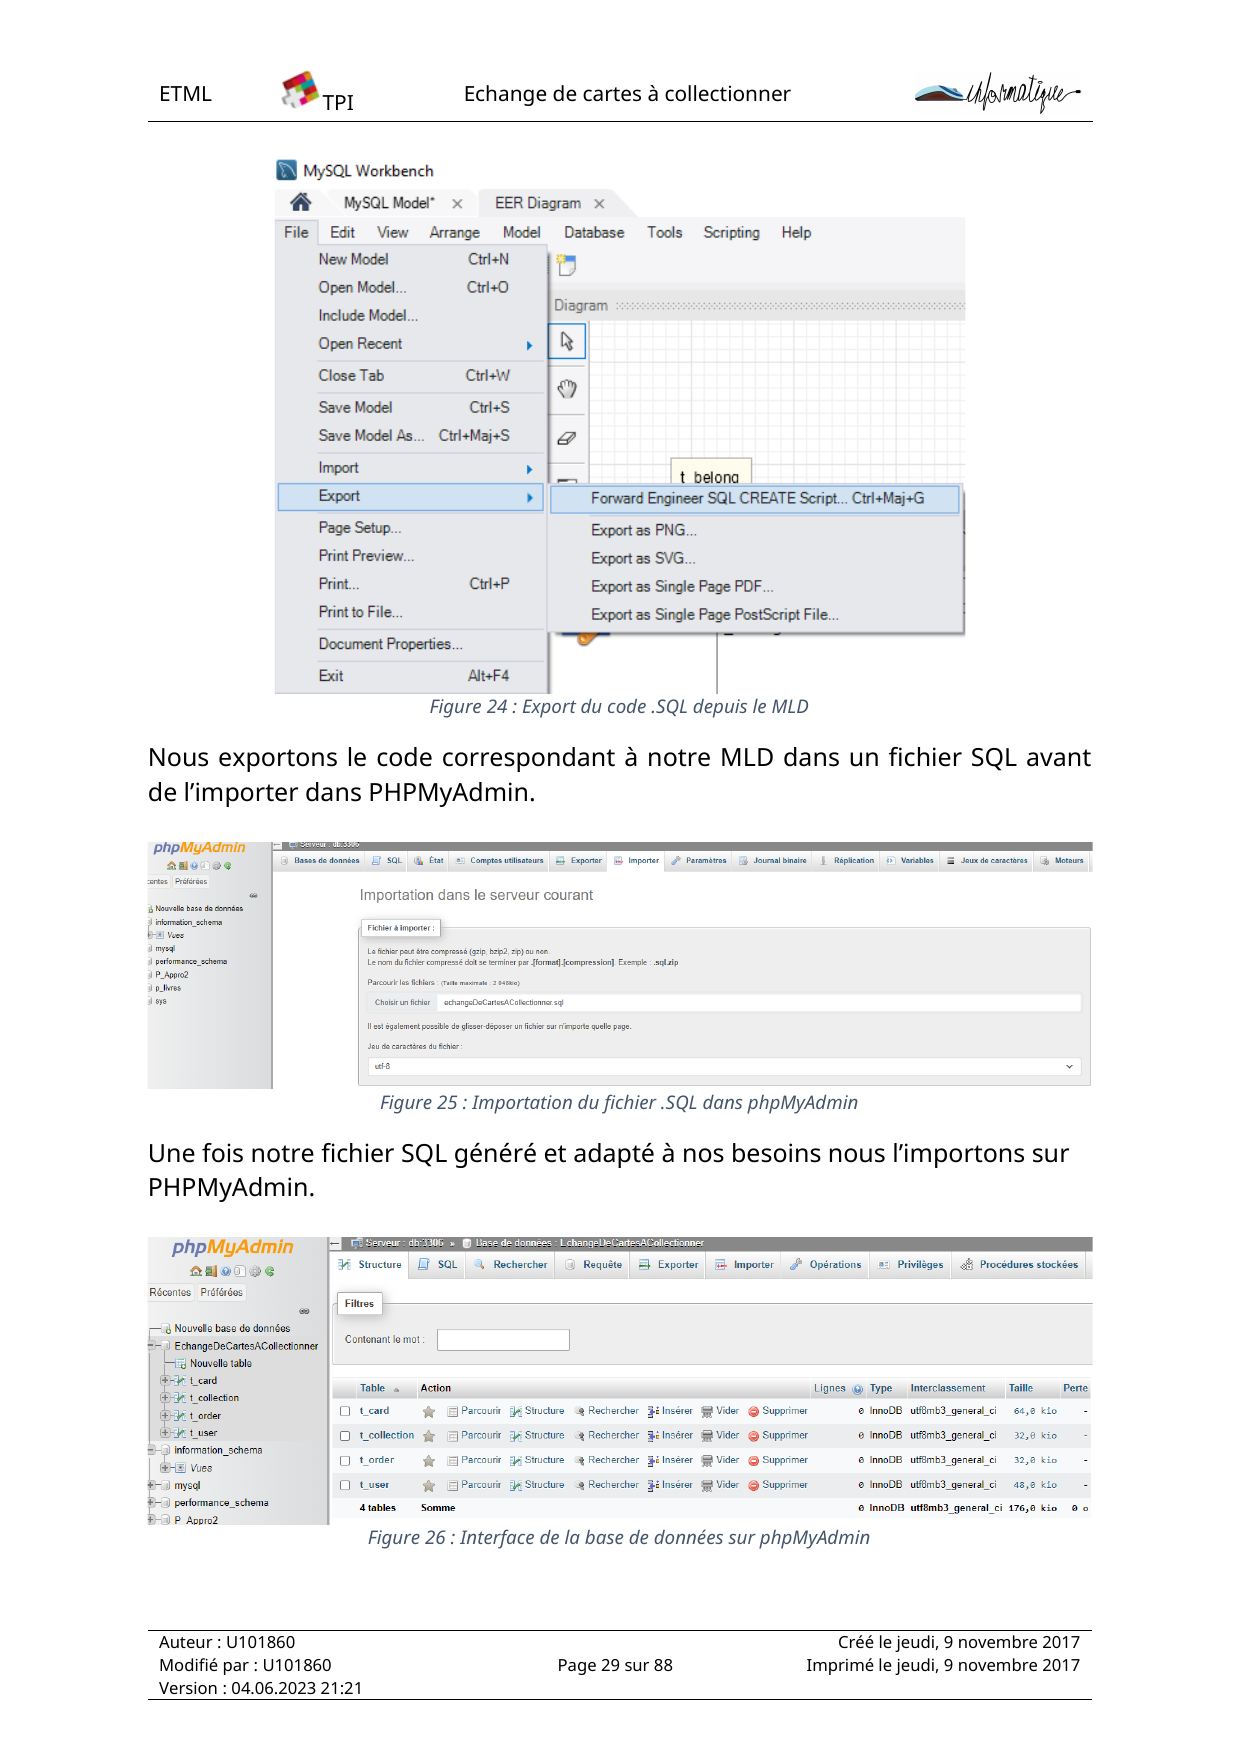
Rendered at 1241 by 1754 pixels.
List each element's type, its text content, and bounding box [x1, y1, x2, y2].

picture [274, 156, 966, 694]
picture [147, 1237, 1093, 1525]
text Une fois notre fichier SQL généré et adapté à nos besoins nous l’importons sur PHPMyAdmin. [148, 1135, 1092, 1203]
picture [276, 69, 323, 111]
text Figure 25 : Importation du fichier .SQL dans phpMyAdmin [148, 1089, 1092, 1114]
text Figure 26 : Interface de la base de données sur phpMyAdmin [148, 1525, 1092, 1550]
picture [147, 842, 1093, 1089]
text Nous exportons le code correspondant à notre MLD dans un fichier SQL avant de l’importer dans PHPMyAdmin. [148, 740, 1092, 808]
text Figure 24 : Export du code .SQL depuis le MLD [148, 694, 1092, 719]
